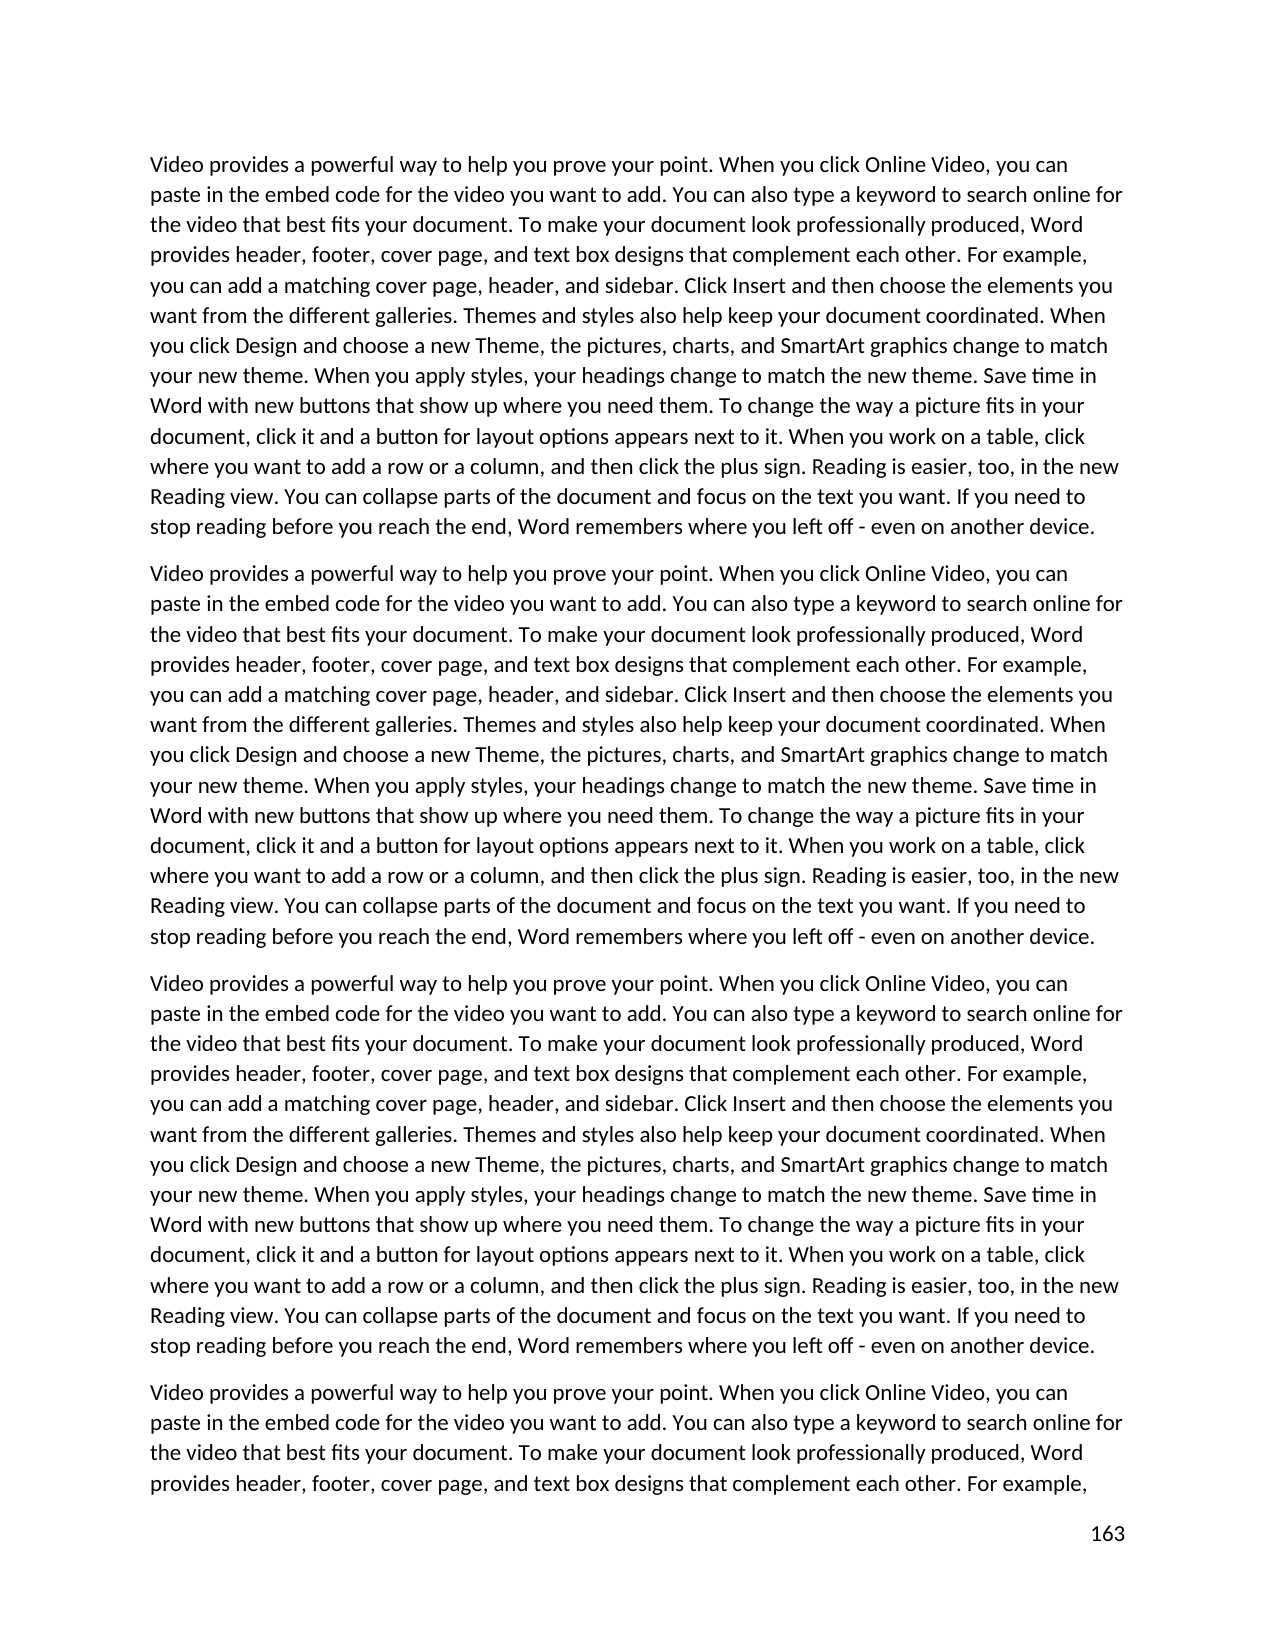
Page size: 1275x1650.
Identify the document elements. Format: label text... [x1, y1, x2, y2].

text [150, 150, 1125, 541]
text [150, 1378, 1125, 1497]
